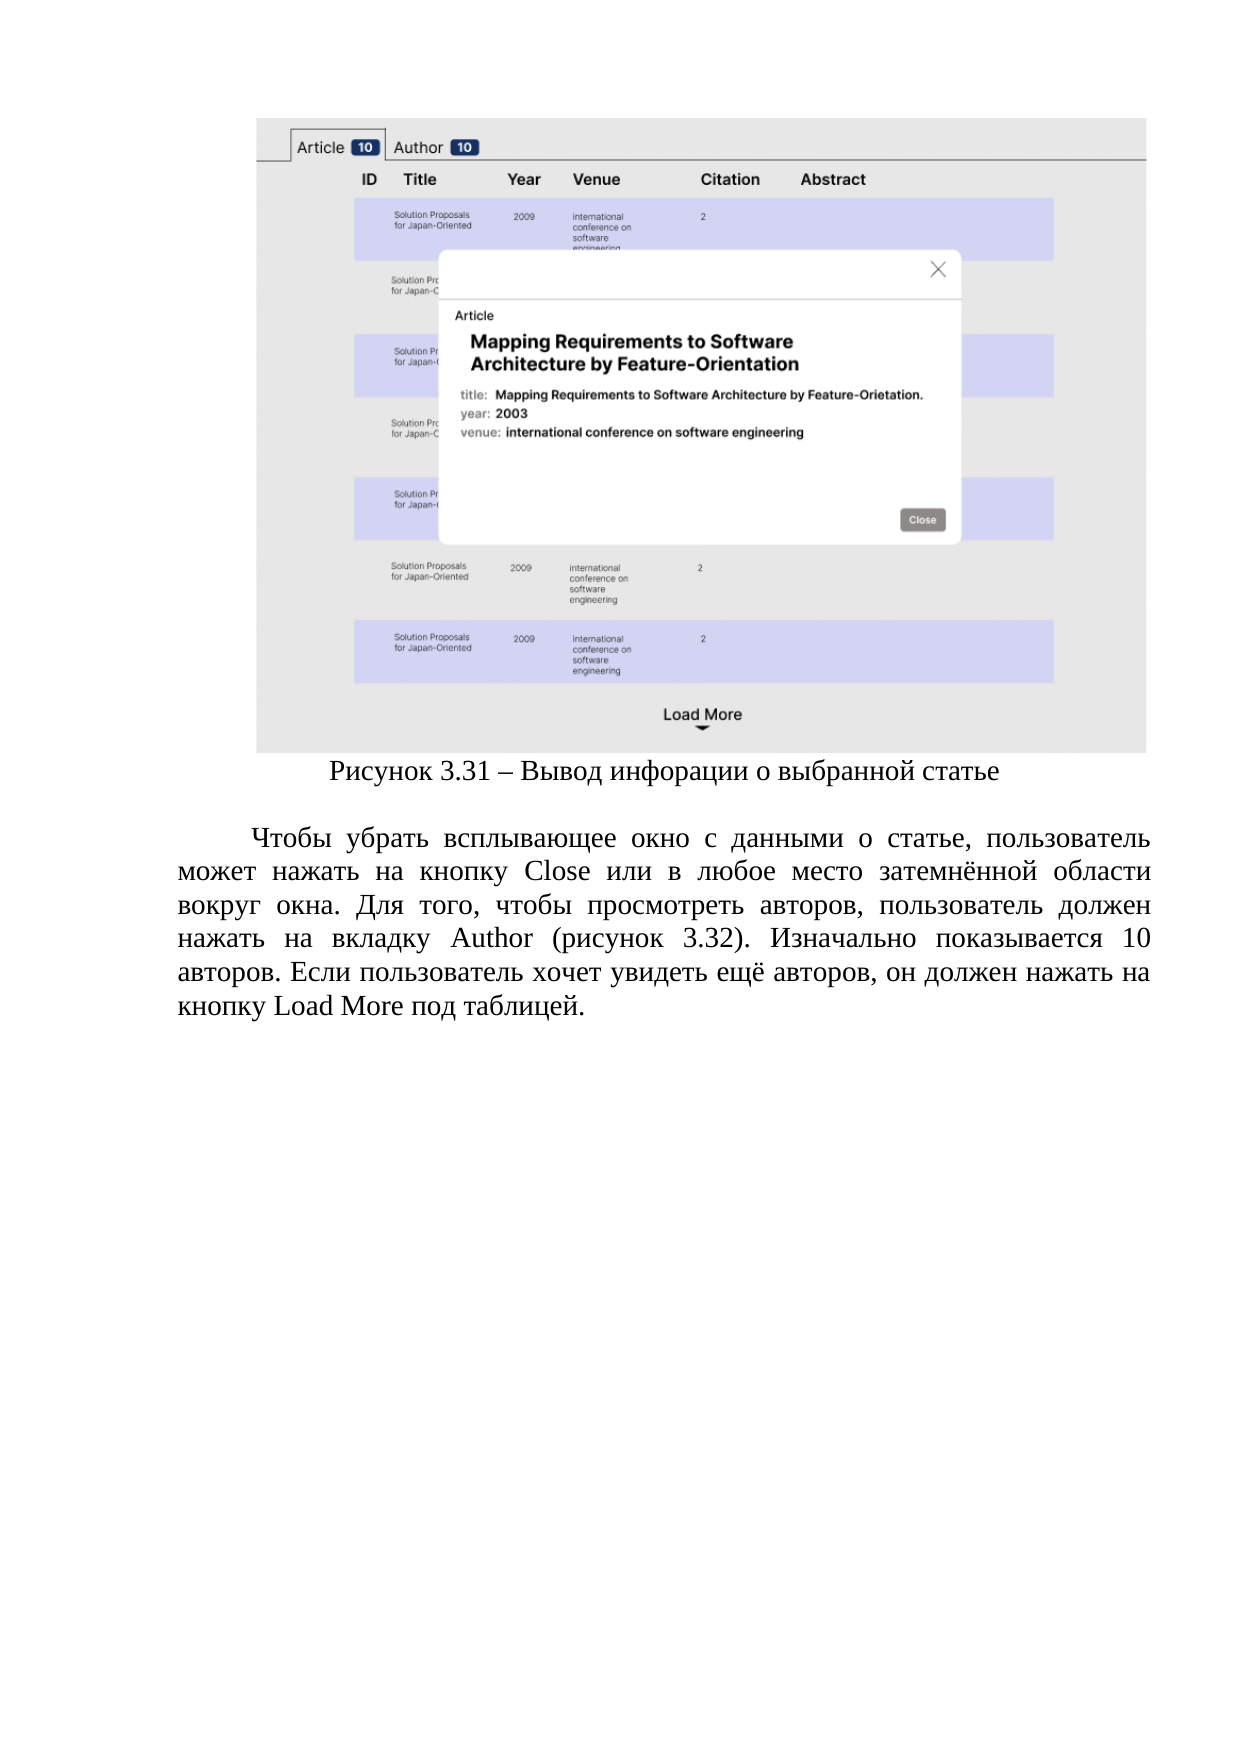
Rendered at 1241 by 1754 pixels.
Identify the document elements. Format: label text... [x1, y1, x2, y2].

text Рисунок 3.31 – Вывод инфорации о выбранной статье [177, 753, 1152, 786]
text Чтобы убрать всплывающее окно с данными о статье, пользователь может нажать на кнопку Close или в любое место затемнённой области вокруг окна. Для того, чтобы просмотреть авторов, пользователь должен нажать на вкладку Author (рисунок 3.32). Изначально показывается 10 авторов. Если пользователь хочет увидеть ещё авторов, он должен нажать на кнопку Load More под таблицей. [177, 820, 1152, 1021]
picture [256, 118, 1147, 753]
